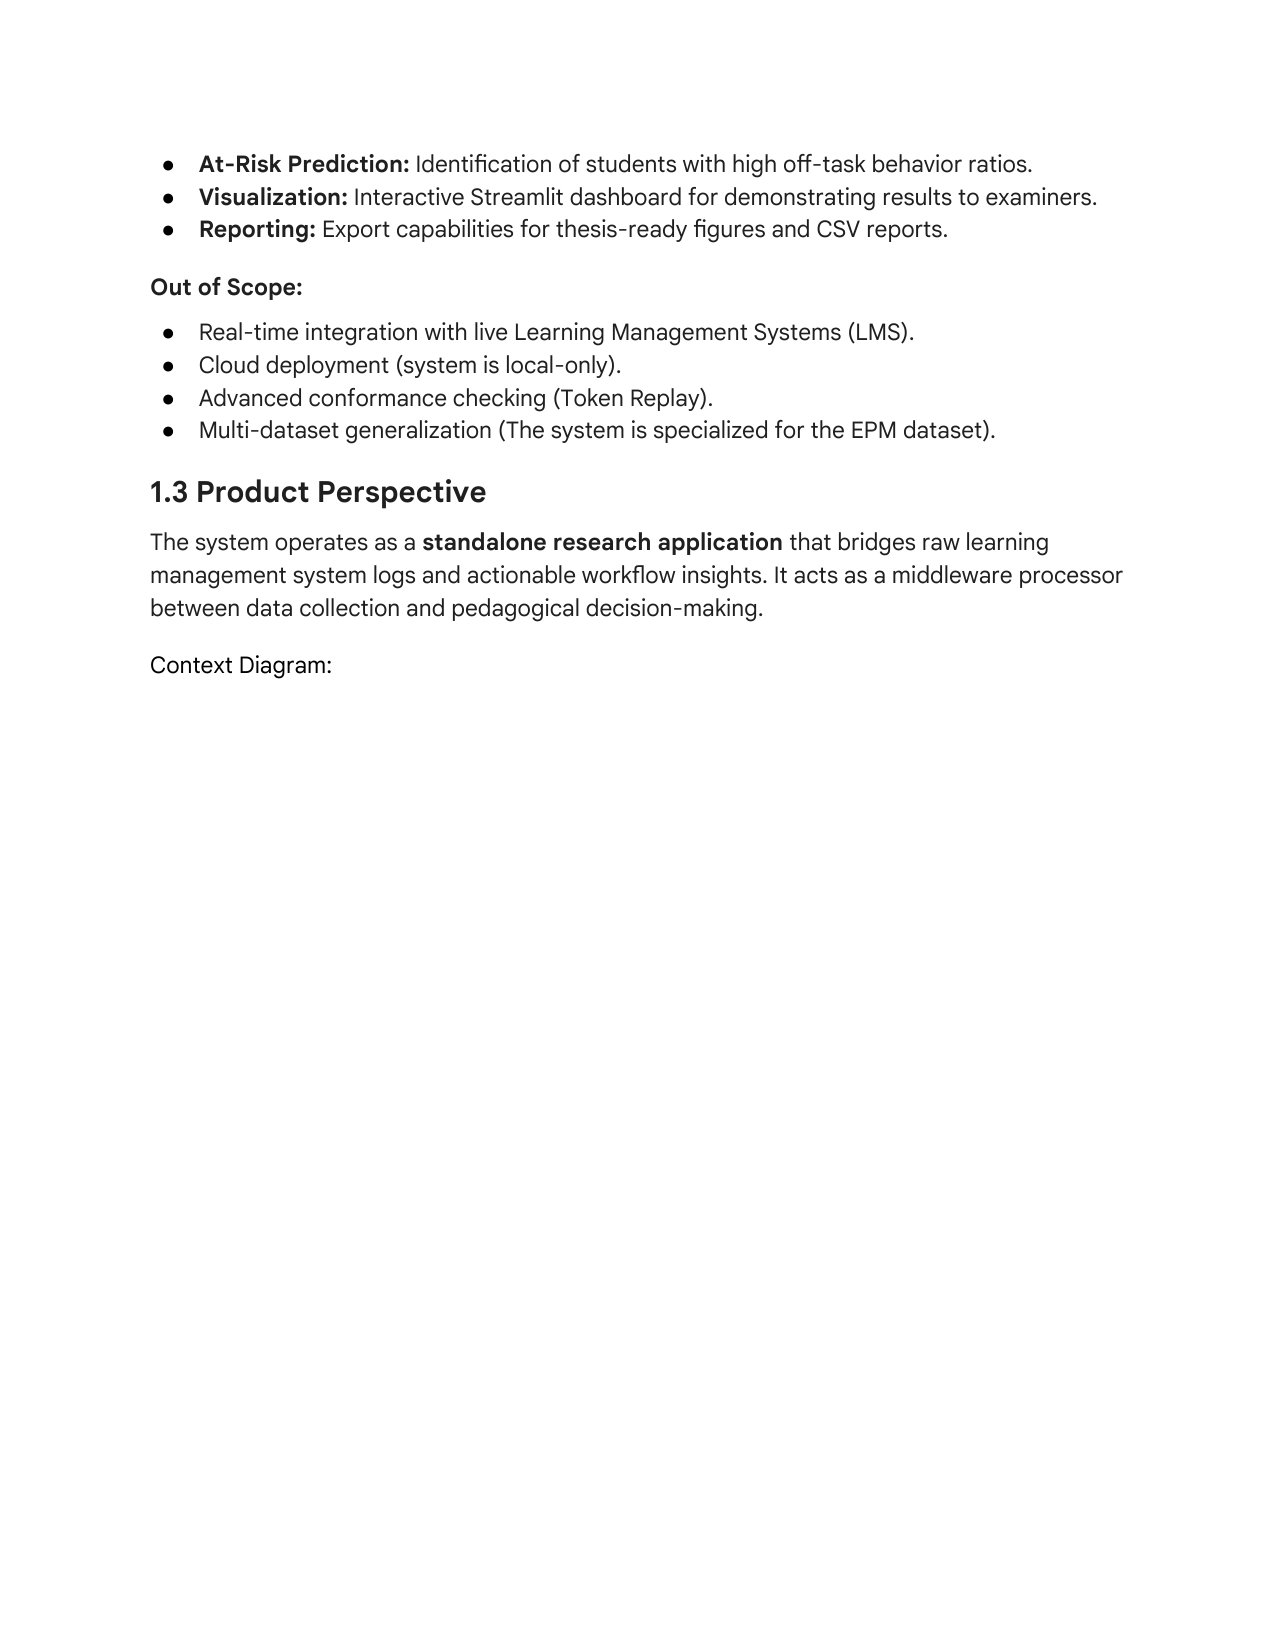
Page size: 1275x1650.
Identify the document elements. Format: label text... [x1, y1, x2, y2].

list Advanced conformance checking (Token Replay). [161, 384, 1125, 412]
subtitle 1.3 Product Perspective [150, 474, 1125, 511]
text Context Diagram: [150, 651, 1125, 680]
text Out of Scope: [150, 273, 1125, 302]
list Reporting: Export capabilities for thesis-ready figures and CSV reports. [161, 215, 1125, 244]
list Cloud deployment (system is local-only). [161, 351, 1125, 380]
list Multi-dataset generalization (The system is specialized for the EPM dataset). [161, 416, 1125, 445]
list Real-time integration with live Learning Management Systems (LMS). [161, 318, 1125, 347]
list At-Risk Prediction: Identification of students with high off-task behavior ratios. [161, 150, 1125, 179]
list Visualization: Interactive Streamlit dashboard for demonstrating results to examiners. [161, 183, 1125, 211]
text The system operates as a standalone research application that bridges raw learning management system logs and actionable workflow insights. It acts as a middleware processor between data collection and pedagogical decision-making. [150, 528, 1125, 622]
